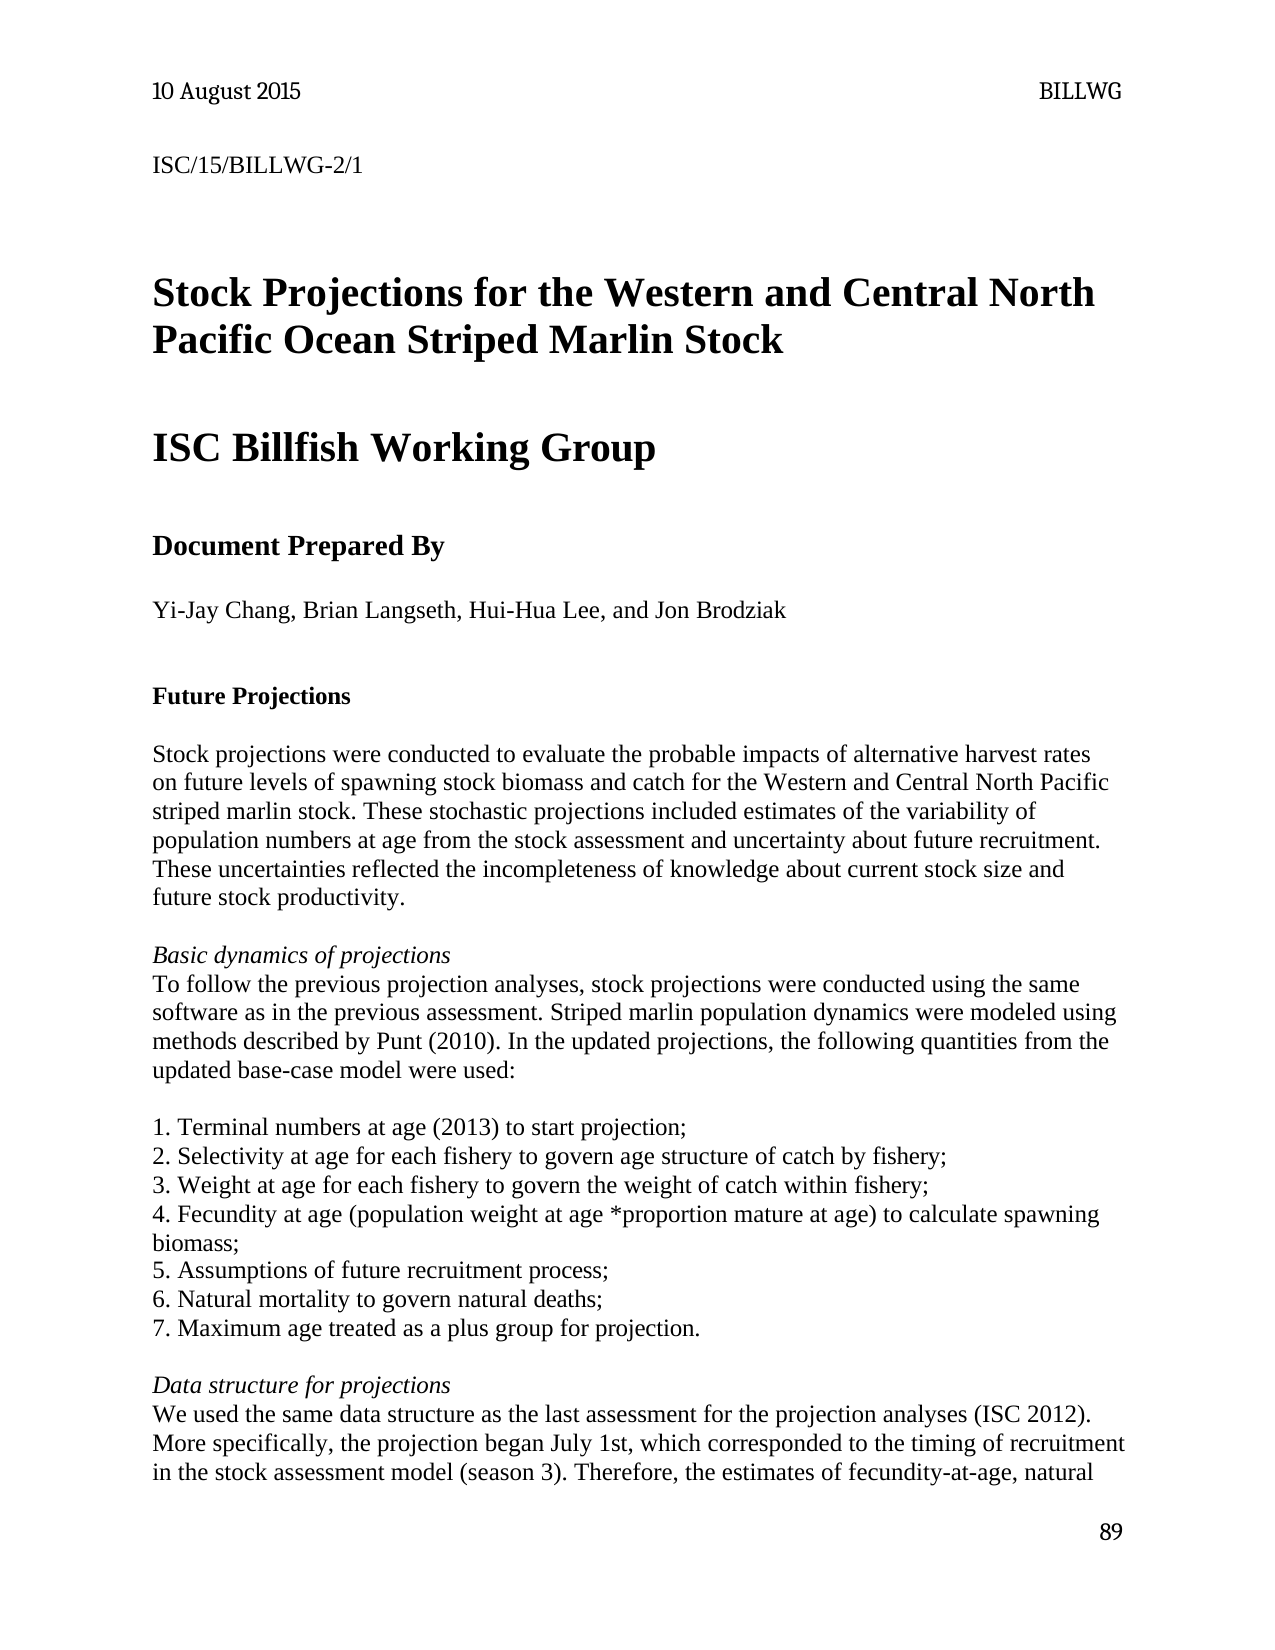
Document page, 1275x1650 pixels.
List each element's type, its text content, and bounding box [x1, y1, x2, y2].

text ISC/15/BILLWG-2/1 [152, 150, 1262, 179]
text We used the same data structure as the last assessment for the projection analyses (ISC 2012). More specifically, the projection began July 1st, which corresponded to the timing of recruitment in the stock assessment model (season 3). Therefore, the estimates of fecundity-at-age, natural [152, 1399, 1126, 1486]
list Weight at age for each fishery to govern the weight of catch within fishery; [152, 1170, 1262, 1199]
list Natural mortality to govern natural deaths; [152, 1285, 1262, 1313]
subtitle Stock Projections for the Western and Central North Pacific Ocean Striped Marlin Stock [152, 269, 1115, 363]
list Maximum age treated as a plus group for projection. [152, 1313, 1262, 1342]
list Assumptions of future recruitment process; [152, 1256, 1262, 1284]
list Terminal numbers at age (2013) to start projection; [152, 1113, 1262, 1141]
text Basic dynamics of projections [152, 940, 1262, 969]
text To follow the previous projection analyses, stock projections were conducted using the same software as in the previous assessment. Striped marlin population dynamics were modeled using methods described by Punt (2010). In the updated projections, the following quantities from the updated base-case model were used: [152, 969, 1124, 1084]
list Selectivity at age for each fishery to govern age structure of catch by fishery; [152, 1141, 1262, 1170]
list Fecundity at age (population weight at age *proportion mature at age) to calculate spawning biomass; [152, 1199, 1100, 1256]
text Data structure for projections [152, 1371, 1262, 1399]
text Stock projections were conducted to evaluate the probable impacts of alternative harvest rates on future levels of spawning stock biomass and catch for the Western and Central North Pacific striped marlin stock. These stochastic projections included estimates of the variability of population numbers at age from the stock assessment and uncertainty about future recruitment. These uncertainties reflected the incompleteness of knowledge about current stock size and future stock productivity. [152, 739, 1121, 911]
subtitle Future Projections [152, 681, 1262, 710]
text ISC Billfish Working Group [152, 422, 1262, 470]
text Yi-Jay Chang, Brian Langseth, Hui-Hua Lee, and Jon Brodziak [152, 595, 1262, 624]
text Document Prepared By [152, 528, 1262, 561]
